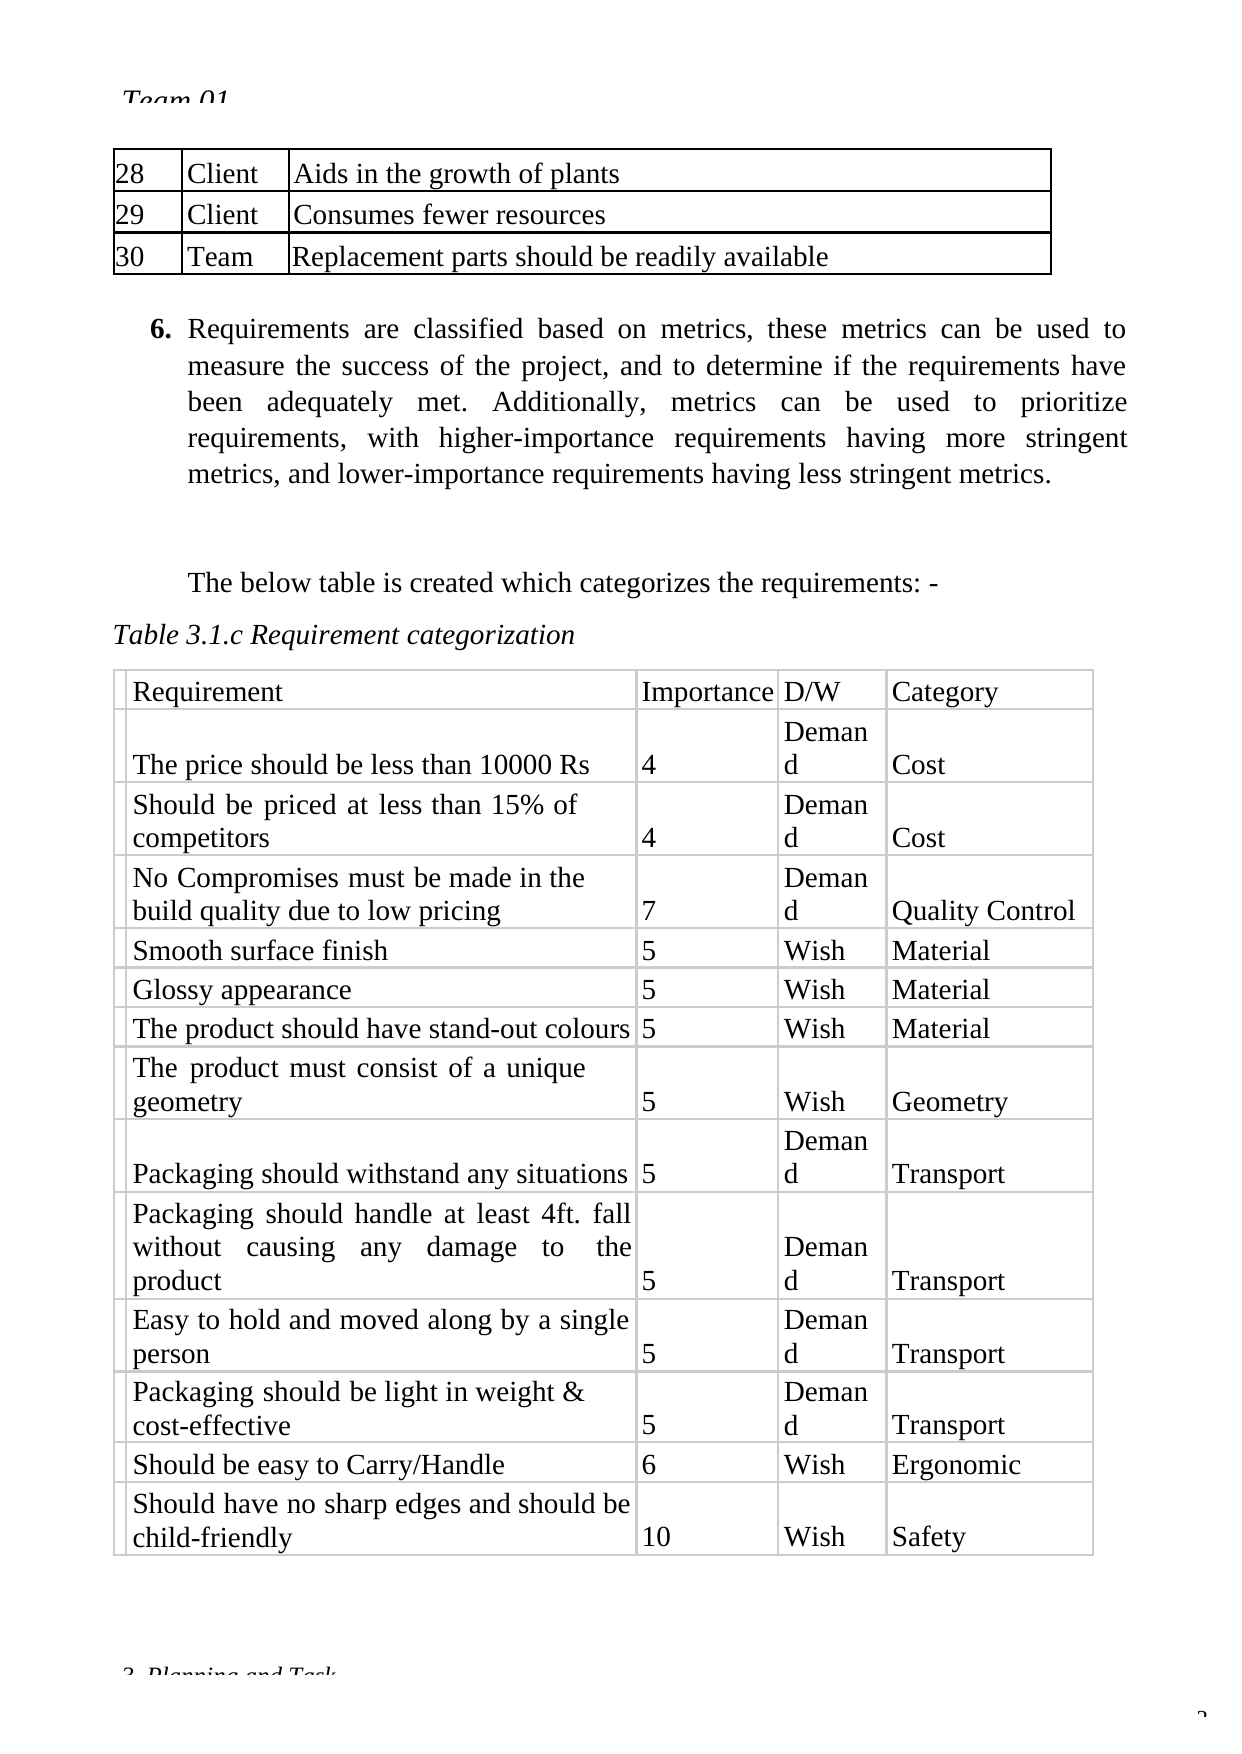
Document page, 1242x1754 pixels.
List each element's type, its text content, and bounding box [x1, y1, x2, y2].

table_cell [115, 1048, 125, 1118]
table_header Aids in the growth of plants [290, 150, 1050, 190]
table_cell Team [183, 234, 288, 273]
table_cell Packaging should be light in weight & cost-effective [127, 1373, 635, 1441]
table_cell 5 [638, 929, 777, 966]
text The below table is created which categorizes the requirements: - [187, 565, 1225, 598]
table_cell The product must consist of a unique geometry [127, 1048, 635, 1118]
table_cell 5 [638, 1300, 777, 1370]
table_cell Deman d [779, 856, 885, 927]
table_cell 7 [638, 856, 777, 927]
table_cell Transport [888, 1193, 1092, 1297]
table_cell Deman d [779, 1193, 885, 1297]
list Requirements are classified based on metrics, these metrics can be used to measure the success of the project, and to determine if the requirements have been adequately met. Additionally, metrics can be used to prioritize requirements, with higher-importance requirements having more stringent metrics, and lower-importance requirements having less stringent metrics. [150, 312, 1128, 490]
table_header 28 [115, 150, 181, 190]
table_cell Transport [888, 1300, 1092, 1370]
table_cell Safety [888, 1483, 1092, 1554]
table_cell Consumes fewer resources [290, 192, 1050, 231]
table_cell Should have no sharp edges and should be child-friendly [127, 1483, 635, 1554]
table_cell Cost [888, 710, 1092, 781]
table_header Requirement [127, 671, 635, 708]
table_cell Smooth surface finish [127, 929, 635, 966]
table_cell [115, 1483, 125, 1554]
table_cell Glossy appearance [127, 969, 635, 1006]
table_cell 5 [638, 1373, 777, 1441]
table_cell 6 [638, 1443, 777, 1481]
table_cell Geometry [888, 1048, 1092, 1118]
table_cell [115, 710, 125, 781]
table_cell Transport [888, 1120, 1092, 1191]
table_header Category [888, 671, 1092, 708]
table_cell Material [888, 929, 1092, 966]
table_cell Wish [779, 929, 885, 966]
table_cell [115, 1443, 125, 1481]
table_cell [115, 1120, 125, 1191]
table_cell The price should be less than 10000 Rs [127, 710, 635, 781]
table_cell Quality Control [888, 856, 1092, 927]
table_cell [115, 1193, 125, 1297]
table_cell [115, 1008, 125, 1045]
table_cell 4 [638, 783, 777, 854]
table_cell 5 [638, 1008, 777, 1045]
table_header [115, 671, 125, 708]
table_cell No Compromises must be made in the build quality due to low pricing [127, 856, 635, 927]
table_cell Wish [779, 1443, 885, 1481]
table_cell [115, 856, 125, 927]
table_cell Client [183, 192, 288, 231]
table_cell Deman d [779, 1300, 885, 1370]
table_cell The product should have stand-out colours [127, 1008, 635, 1045]
table_header Importance [638, 671, 777, 708]
table_cell Packaging should withstand any situations [127, 1120, 635, 1191]
table_cell Transport [888, 1373, 1092, 1441]
table_cell 5 [638, 969, 777, 1006]
table_cell Deman d [779, 1120, 885, 1191]
table_cell [115, 783, 125, 854]
table_cell 4 [638, 710, 777, 781]
table_cell Should be priced at less than 15% of competitors [127, 783, 635, 854]
table_cell Easy to hold and moved along by a single person [127, 1300, 635, 1370]
table_cell Deman d [779, 710, 885, 781]
table_cell [115, 969, 125, 1006]
table_cell 30 [115, 234, 181, 273]
table_cell Material [888, 1008, 1092, 1045]
text Table 3.1.c Requirement categorization [112, 617, 1225, 651]
table_cell Cost [888, 783, 1092, 854]
table_cell 5 [638, 1120, 777, 1191]
table_cell Wish [779, 1483, 885, 1554]
table_cell [115, 929, 125, 966]
table_cell Deman d [779, 1373, 885, 1441]
table_cell Should be easy to Carry/Handle [127, 1443, 635, 1481]
table_cell 5 [638, 1048, 777, 1118]
table_cell Replacement parts should be readily available [290, 234, 1050, 273]
table_cell Wish [779, 1048, 885, 1118]
table_cell 5 [638, 1193, 777, 1297]
table_cell [115, 1300, 125, 1370]
table_cell Wish [779, 969, 885, 1006]
table_cell [115, 1373, 125, 1441]
table_cell Wish [779, 1008, 885, 1045]
table_cell Packaging should handle at least 4ft. fall without causing any damage to the product [127, 1193, 635, 1297]
table_header Client [183, 150, 288, 190]
table_header D/W [779, 671, 885, 708]
table_cell Material [888, 969, 1092, 1006]
table_cell Ergonomic [888, 1443, 1092, 1481]
table_cell 10 [638, 1483, 777, 1554]
table_cell Deman d [779, 783, 885, 854]
table_cell 29 [115, 192, 181, 231]
